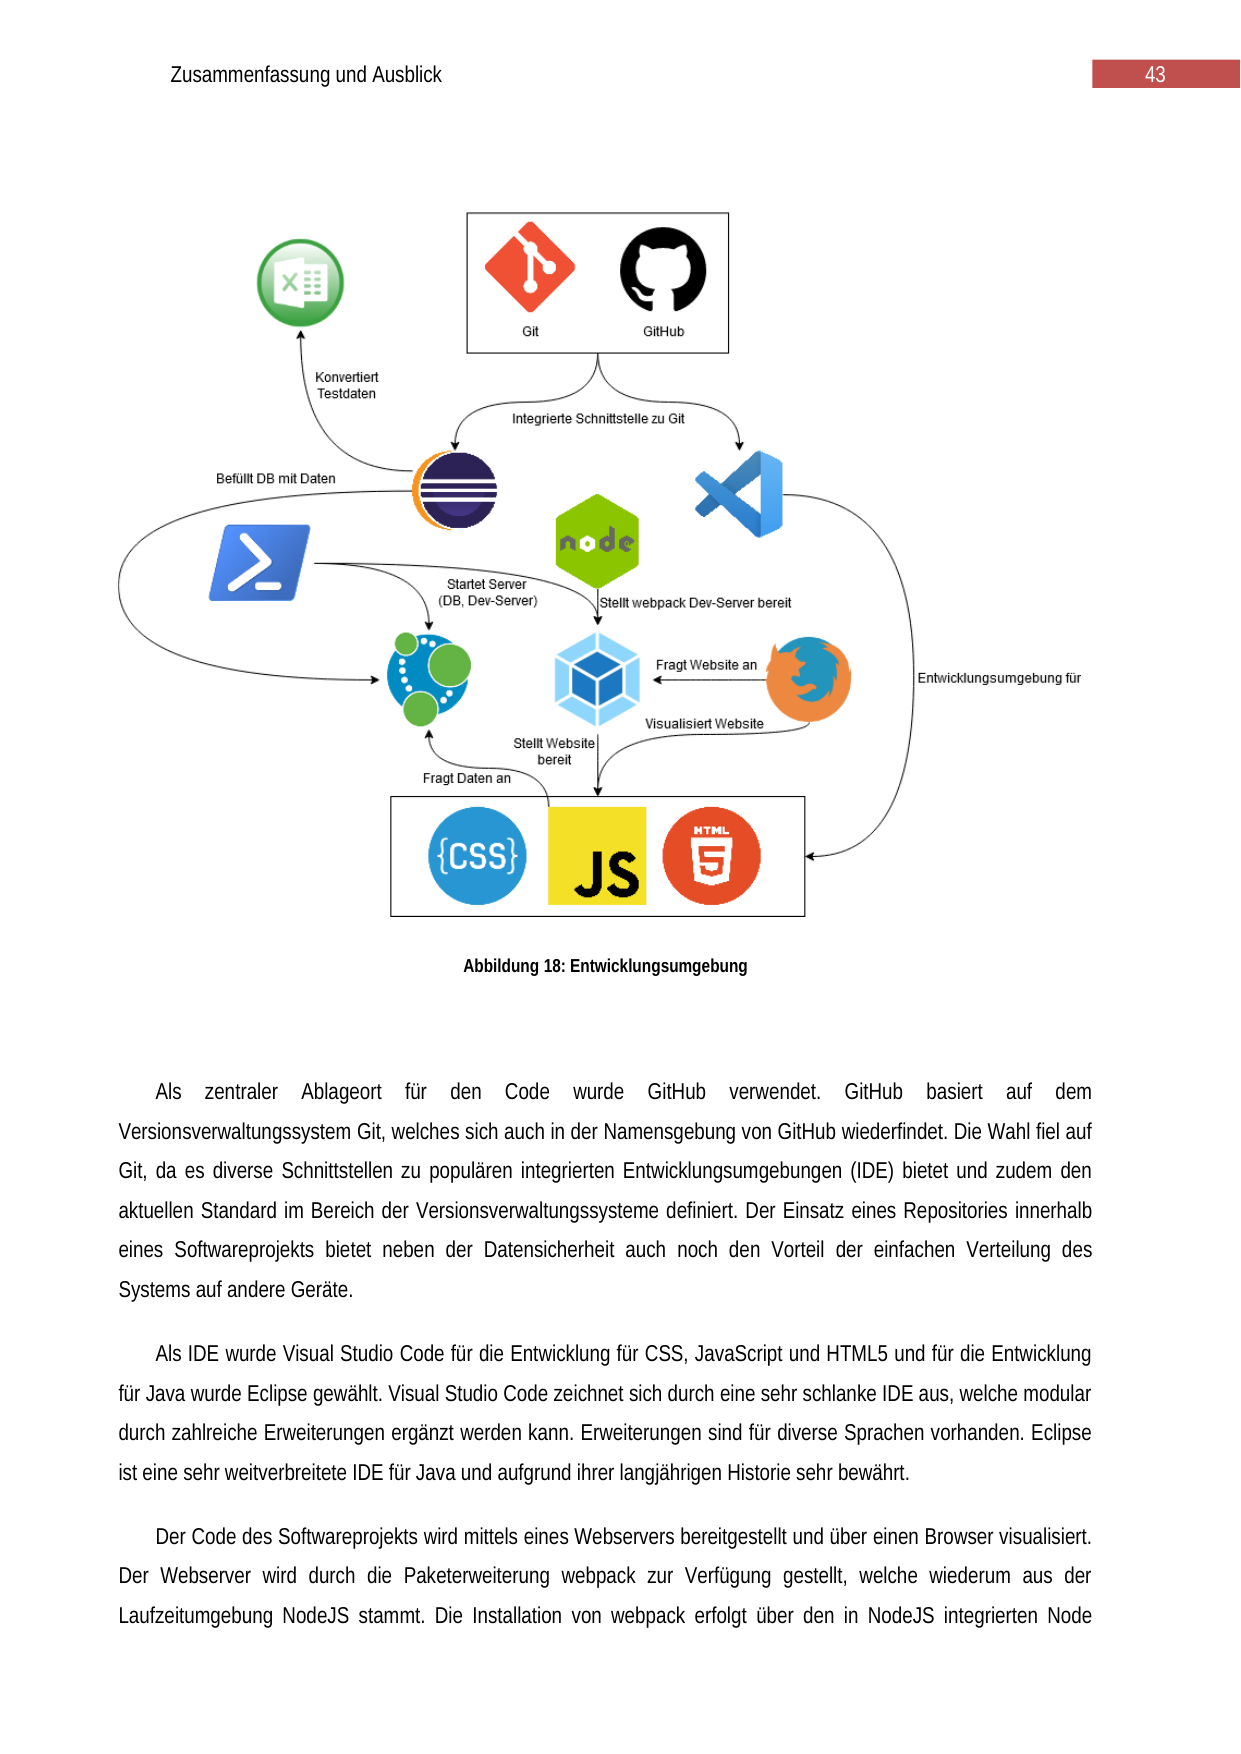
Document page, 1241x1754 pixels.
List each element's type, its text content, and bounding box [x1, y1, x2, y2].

picture [118, 212, 1093, 917]
text Als zentraler Ablageort für den Code wurde GitHub verwendet. GitHub basiert auf dem Versionsverwaltungssystem Git, welches sich auch in der Namensgebung von GitHub wiederfindet. Die Wahl fiel auf Git, da es diverse Schnittstellen zu populären integrierten Entwicklungsumgebungen (IDE) bietet und zudem den aktuellen Standard im Bereich der Versionsverwaltungssysteme definiert. Der Einsatz eines Repositories innerhalb eines Softwareprojekts bietet neben der Datensicherheit auch noch den Vorteil der einfachen Verteilung des Systems auf andere Geräte. [118, 1078, 1092, 1302]
text Abbildung 18: Entwicklungsumgebung [133, 954, 1078, 976]
text Als IDE wurde Visual Studio Code für die Entwicklung für CSS, JavaScript und HTML5 und für die Entwicklung für Java wurde Eclipse gewählt. Visual Studio Code zeichnet sich durch eine sehr schlanke IDE aus, welche modular durch zahlreiche Erweiterungen ergänzt werden kann. Erweiterungen sind für diverse Sprachen vorhanden. Eclipse ist eine sehr weitverbreitete IDE für Java und aufgrund ihrer langjährigen Historie sehr bewährt. [118, 1340, 1092, 1485]
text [118, 1523, 1092, 1628]
